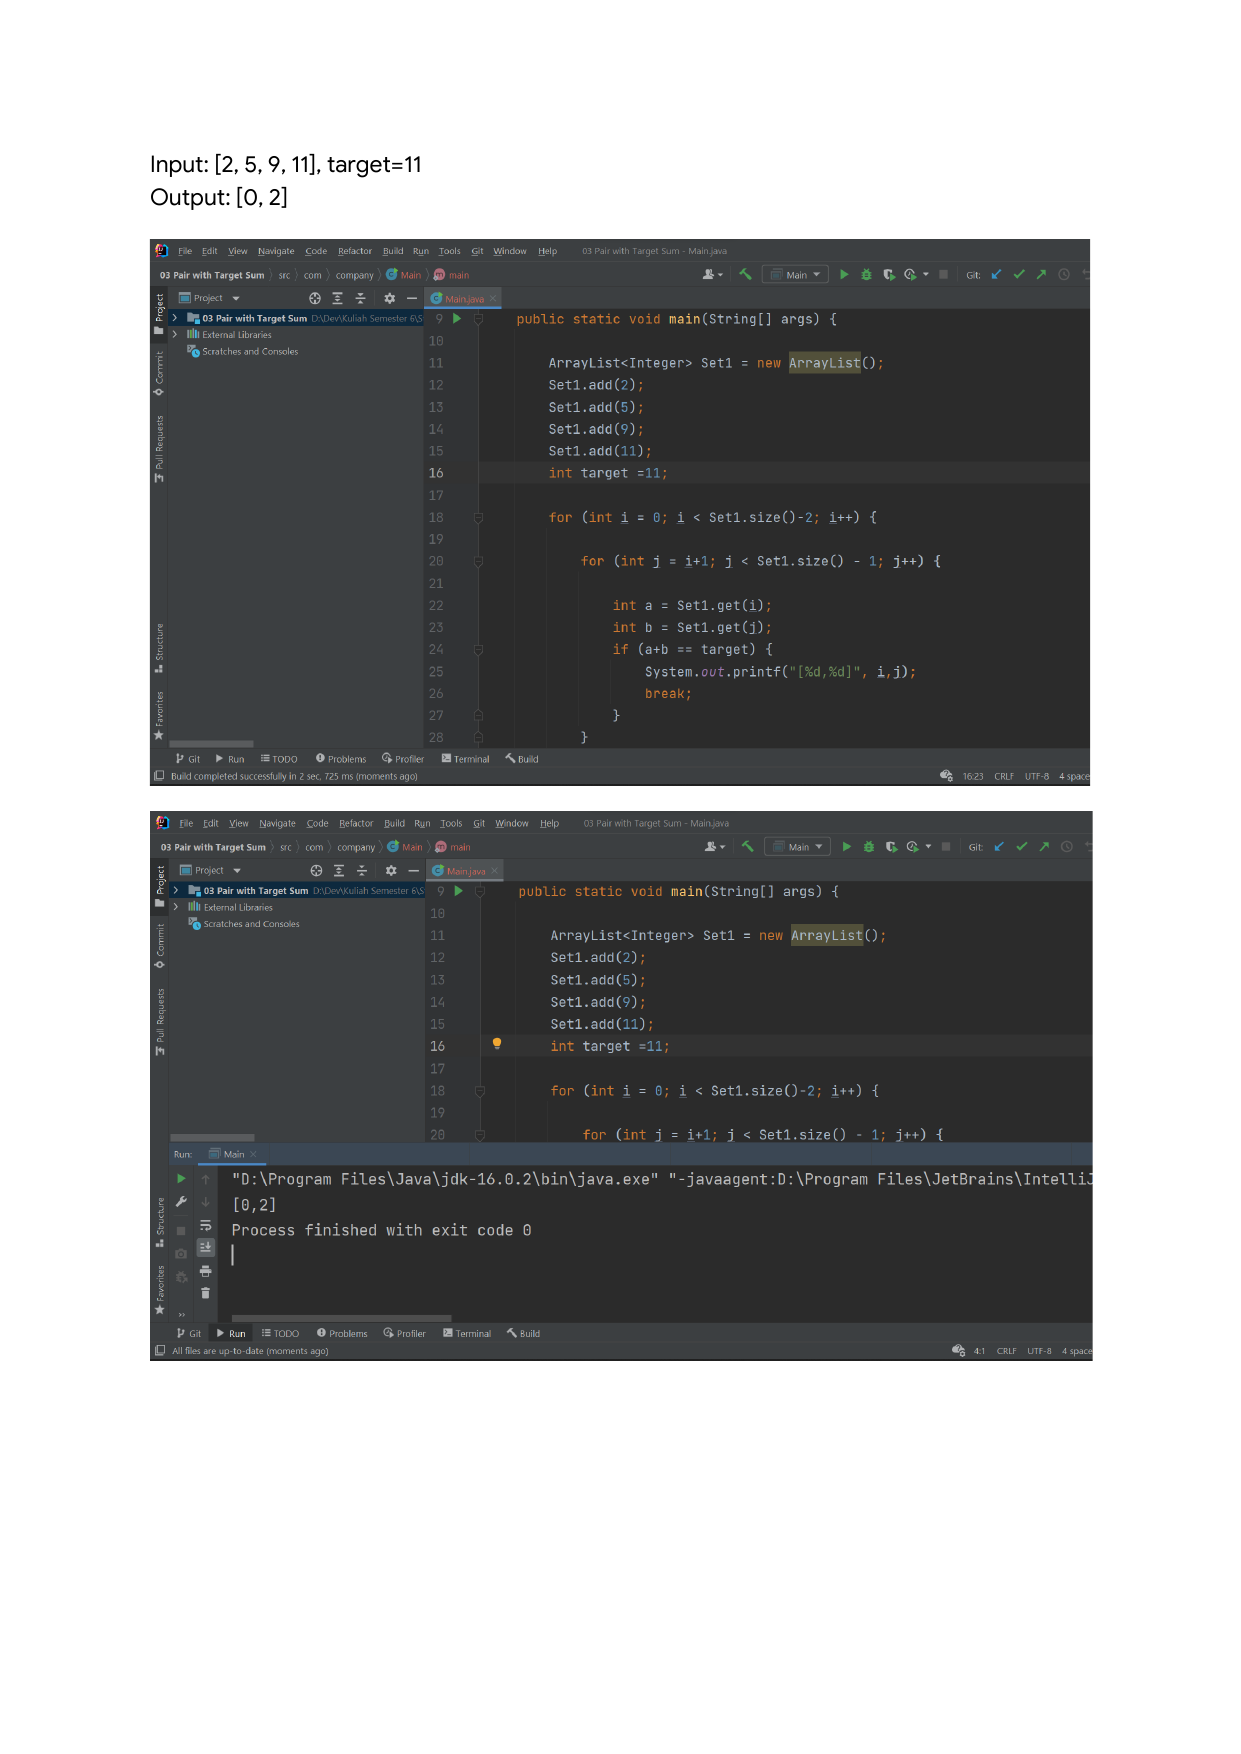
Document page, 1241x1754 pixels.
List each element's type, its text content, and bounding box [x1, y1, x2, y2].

text Output: [0, 2] [150, 183, 1090, 212]
picture [150, 811, 1093, 1361]
text Input: [2, 5, 9, 11], target=11 [150, 150, 1090, 179]
picture [149, 239, 1091, 786]
